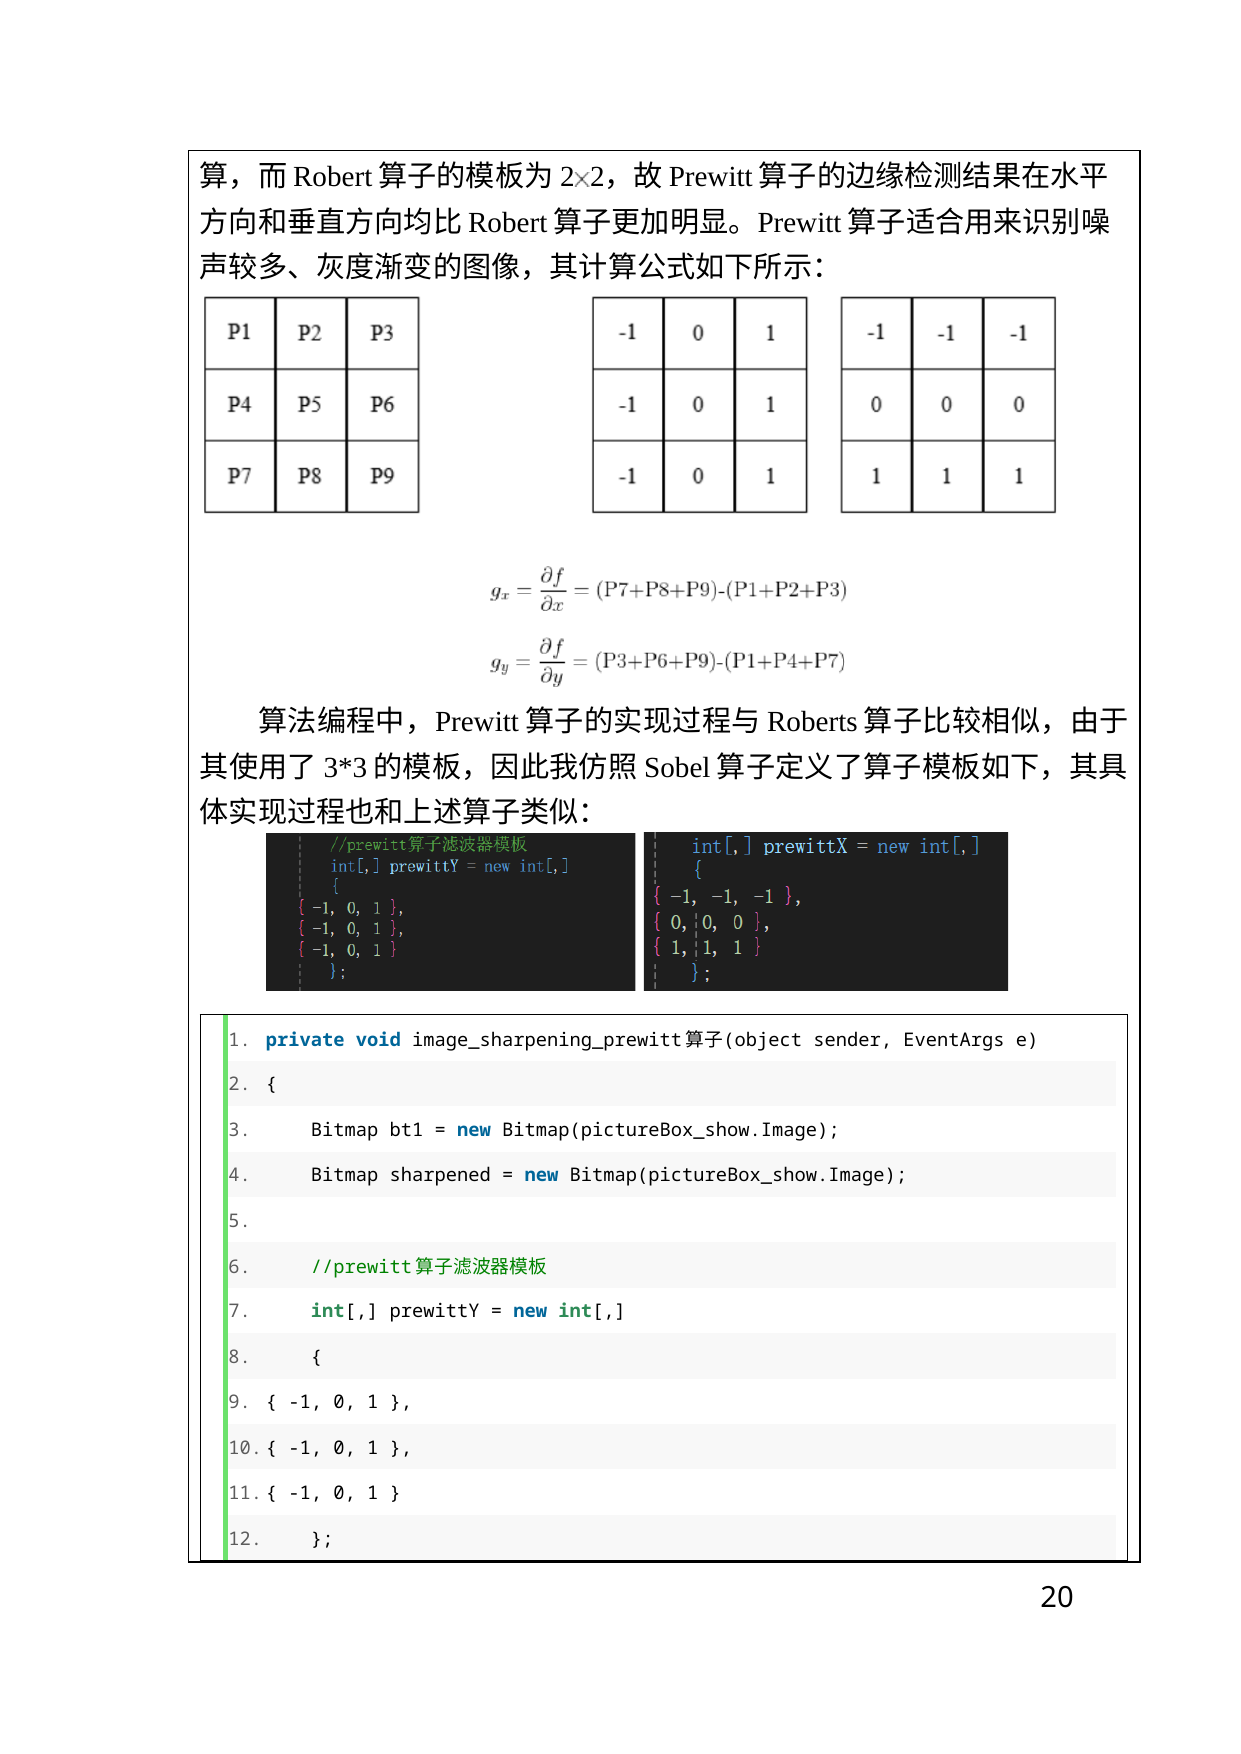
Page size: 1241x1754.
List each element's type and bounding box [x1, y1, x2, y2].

picture [199, 287, 1060, 520]
table_cell [189, 151, 1139, 1561]
picture [473, 560, 855, 687]
picture [574, 172, 590, 187]
picture [643, 832, 1009, 991]
picture [266, 833, 636, 991]
